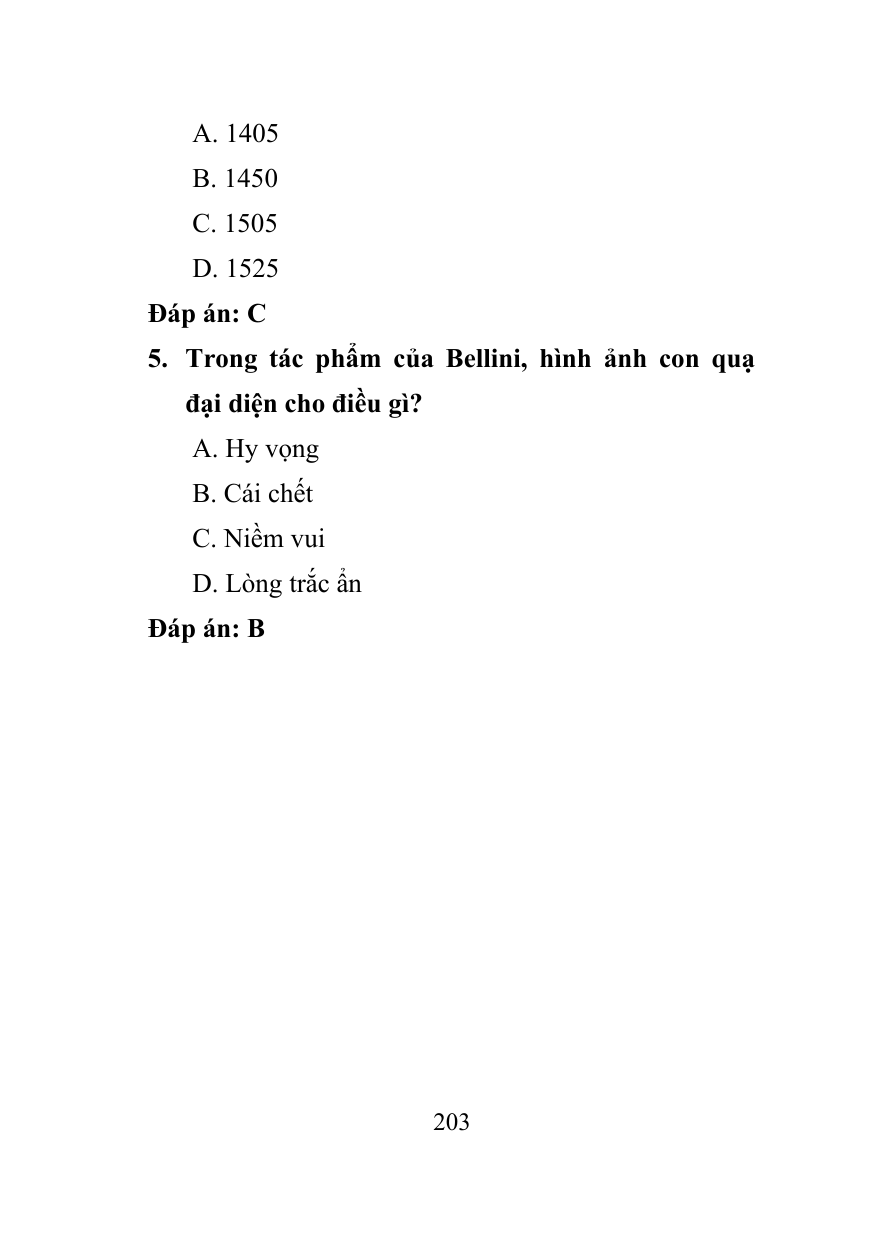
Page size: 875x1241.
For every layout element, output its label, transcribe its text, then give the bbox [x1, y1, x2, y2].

text B. Cái chết [148, 478, 756, 508]
text A. Hy vọng [148, 433, 756, 463]
text C. Niềm vui [148, 523, 756, 553]
text D. Lòng trắc ẩn [148, 568, 756, 598]
list Trong tác phẩm của Bellini, hình ảnh con quạ đại diện cho điều gì? [148, 343, 756, 418]
text C. 1505 [148, 208, 756, 238]
text B. 1450 [148, 163, 756, 193]
text D. 1525 [148, 253, 756, 283]
text Đáp án: C [148, 298, 756, 328]
text A. 1405 [148, 118, 756, 148]
text Đáp án: B [148, 613, 756, 643]
